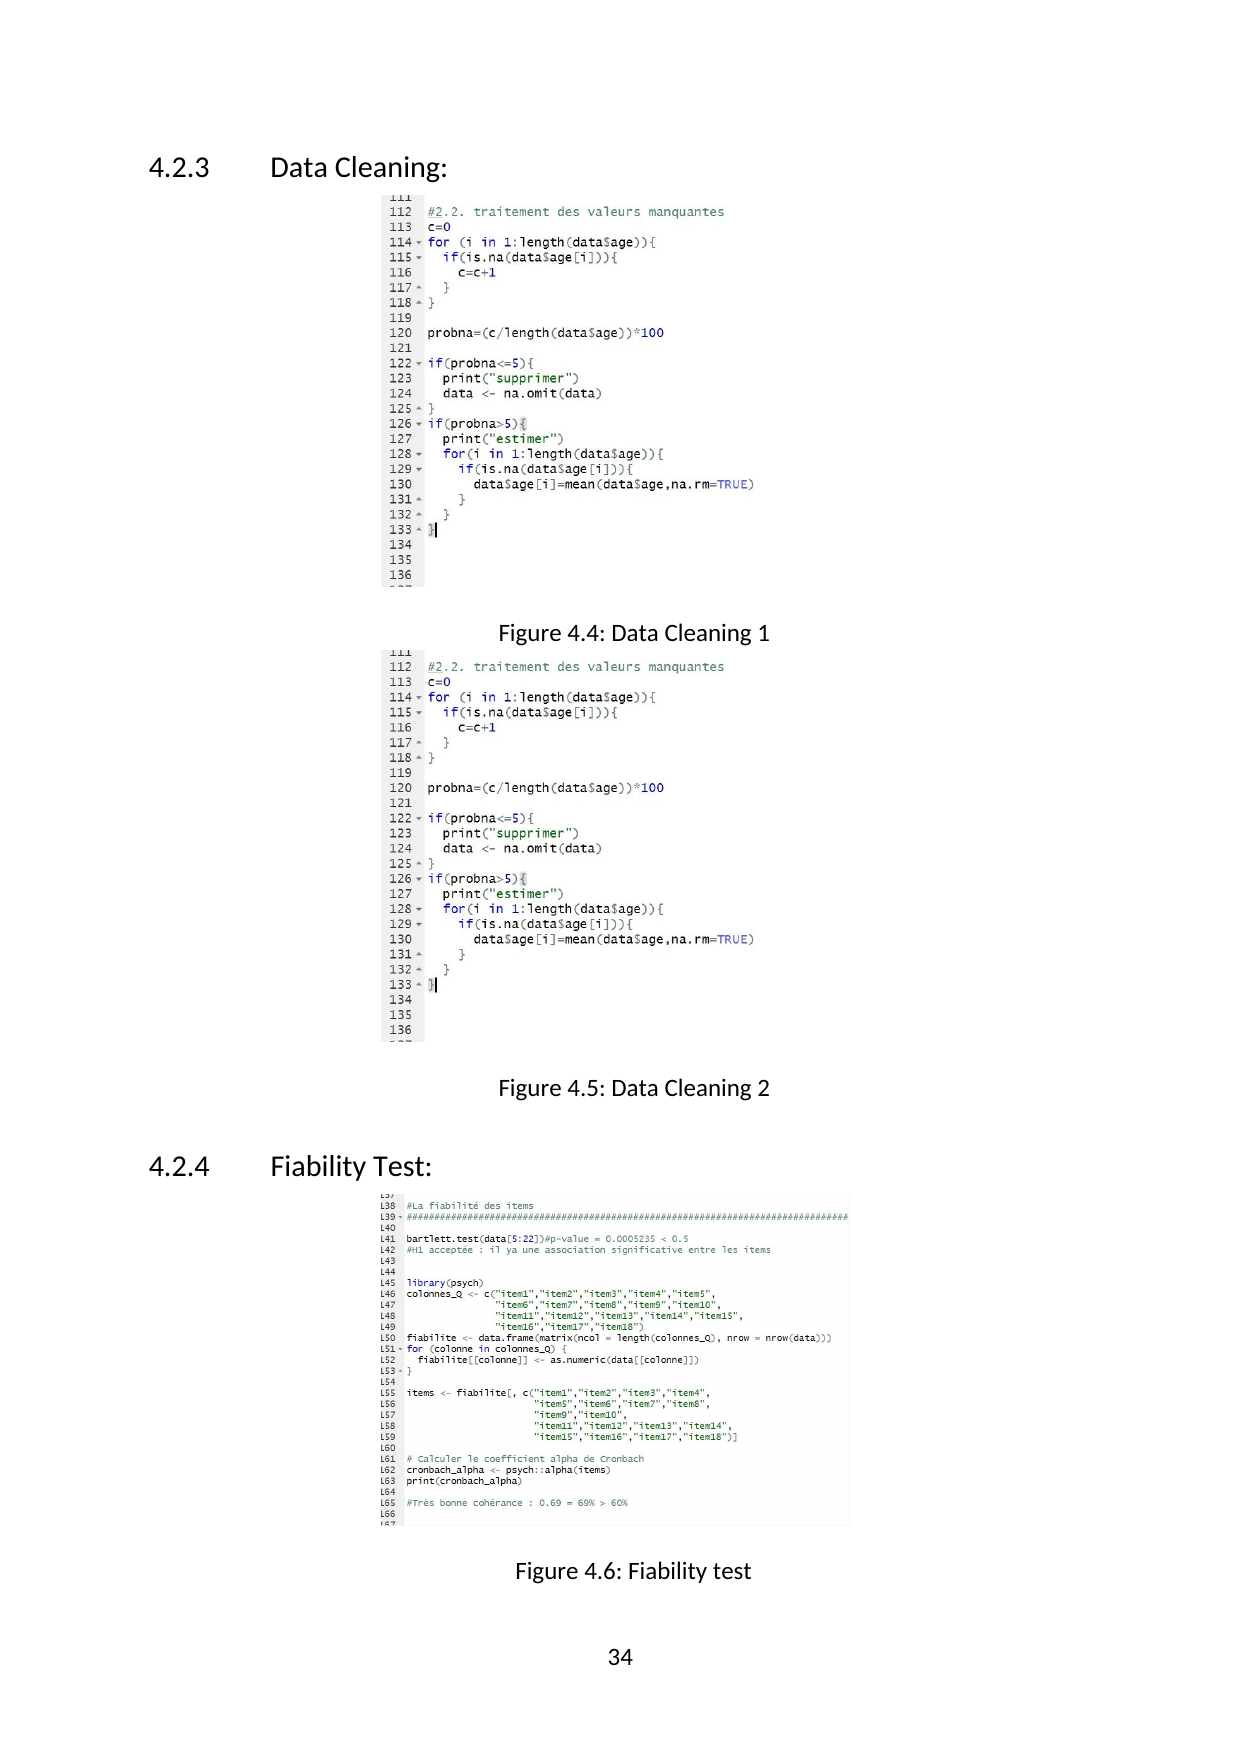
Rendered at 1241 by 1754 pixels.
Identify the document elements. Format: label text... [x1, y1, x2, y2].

picture [381, 650, 852, 1042]
text Figure 4.5: Data Cleaning 2 [150, 1072, 770, 1102]
text Figure 4.4: Data Cleaning 1 [150, 617, 770, 647]
subtitle 4.2.4 Fiability Test: [148, 1147, 1119, 1184]
subtitle 4.2.3 Data Cleaning: [148, 148, 1119, 184]
picture [381, 1194, 852, 1526]
picture [381, 195, 852, 587]
text Figure 4.6: Fiability test [150, 1555, 752, 1585]
